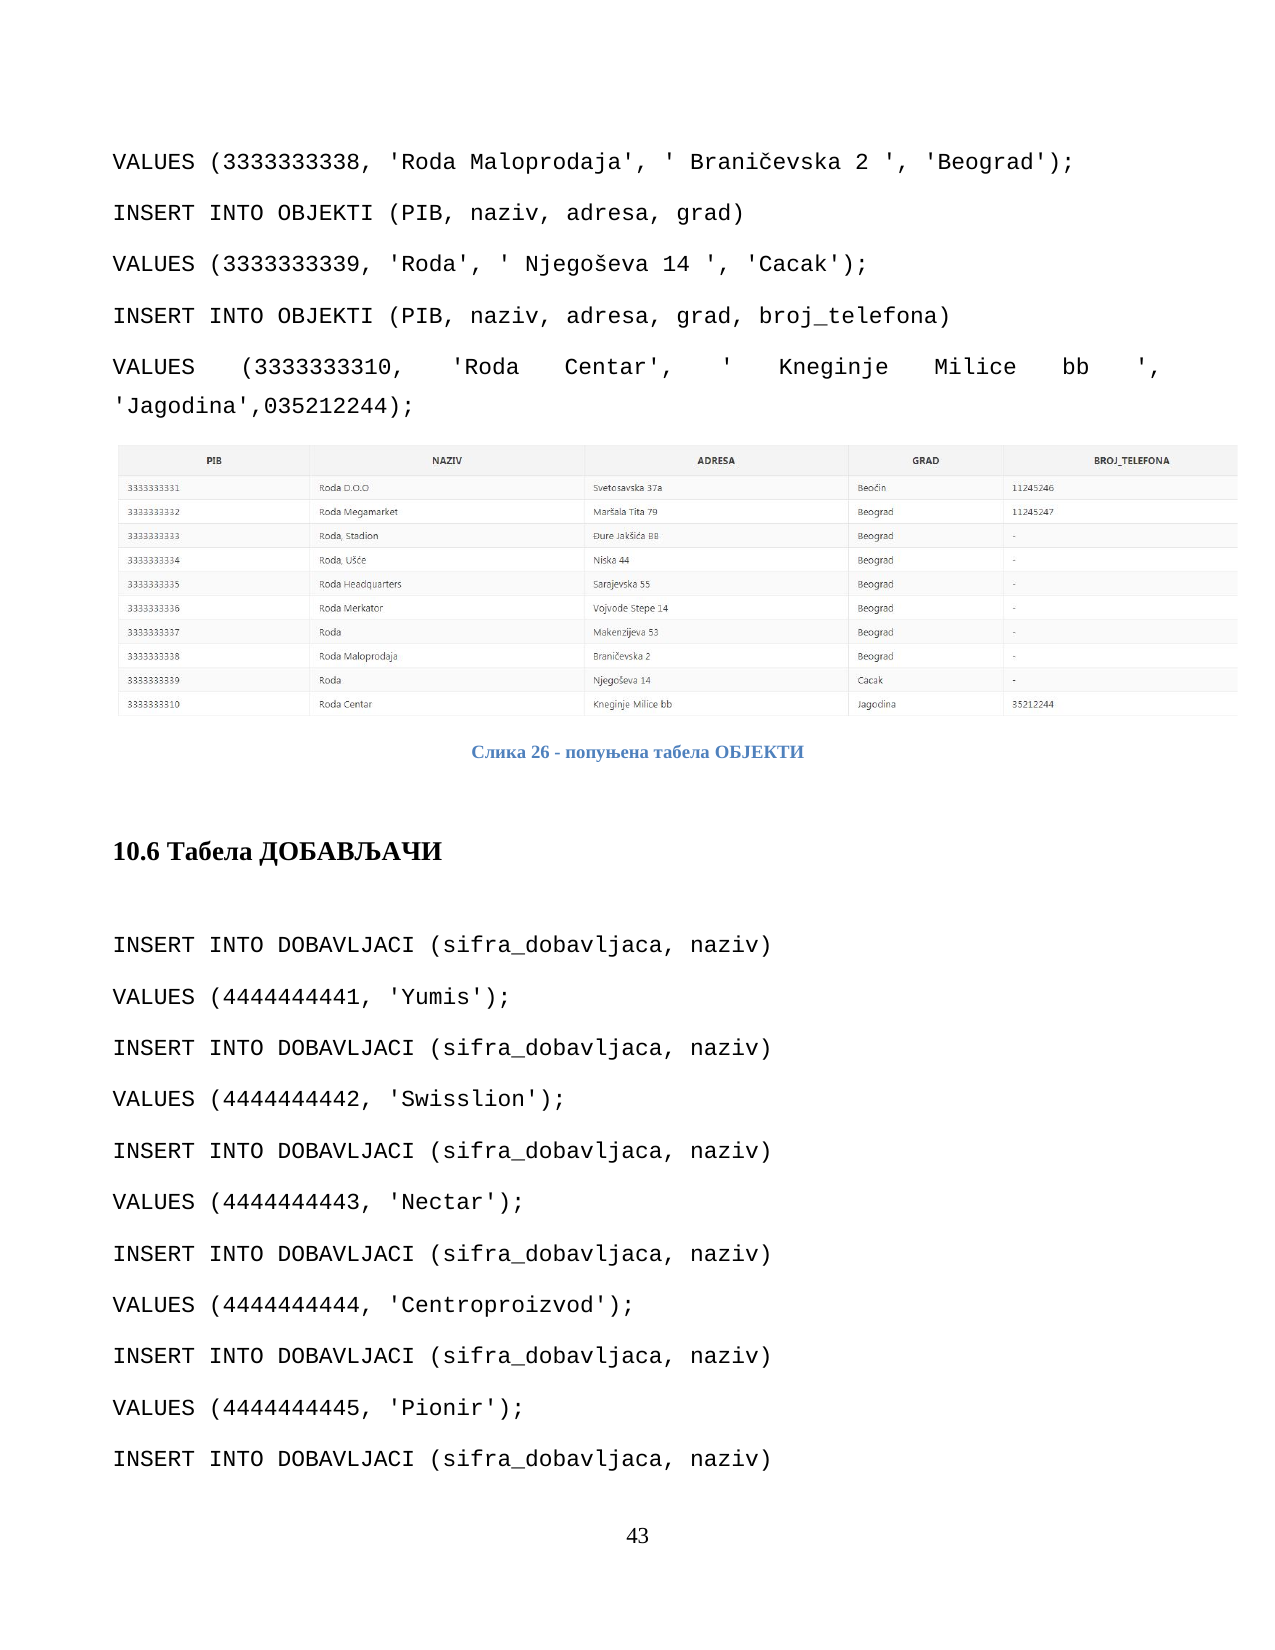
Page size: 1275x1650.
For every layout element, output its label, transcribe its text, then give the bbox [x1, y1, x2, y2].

text INSERT INTO DOBAVLJACI (sifra_dobavljaca, naziv) [112, 1036, 1162, 1062]
subtitle 10.6 Табела ДОБАВЉАЧИ [112, 835, 1162, 866]
text VALUES (3333333339, 'Roda', ' Njegoševa 14 ', 'Cacak'); [112, 253, 1162, 279]
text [112, 201, 1162, 227]
text INSERT INTO DOBAVLJACI (sifra_dobavljaca, naziv) [112, 1139, 1162, 1165]
text Слика 26 - попуњена табела ОБЈЕКТИ [112, 741, 1162, 762]
picture [112, 445, 1238, 716]
text VALUES (4444444442, 'Swisslion'); [112, 1088, 1162, 1114]
text VALUES (4444444444, 'Centroproizvod'); [112, 1293, 1162, 1319]
text INSERT INTO DOBAVLJACI (sifra_dobavljaca, naziv) [112, 1242, 1162, 1268]
text VALUES (4444444445, 'Pionir'); [112, 1396, 1162, 1422]
text INSERT INTO DOBAVLJACI (sifra_dobavljaca, naziv) [112, 934, 1162, 960]
text VALUES (4444444441, 'Yumis'); [112, 985, 1162, 1011]
text VALUES (3333333310, 'Roda Centar', ' Kneginje Milice bb ', 'Jagodina',035212244); [112, 355, 1162, 420]
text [112, 1447, 1162, 1473]
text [112, 1344, 1162, 1371]
text INSERT INTO OBJEKTI (PIB, naziv, adresa, grad, broj_telefona) [112, 304, 1162, 330]
text VALUES (4444444443, 'Nectar'); [112, 1191, 1162, 1216]
text VALUES (3333333338, 'Roda Maloprodaja', ' Braničevska 2 ', 'Beograd'); [112, 150, 1162, 176]
